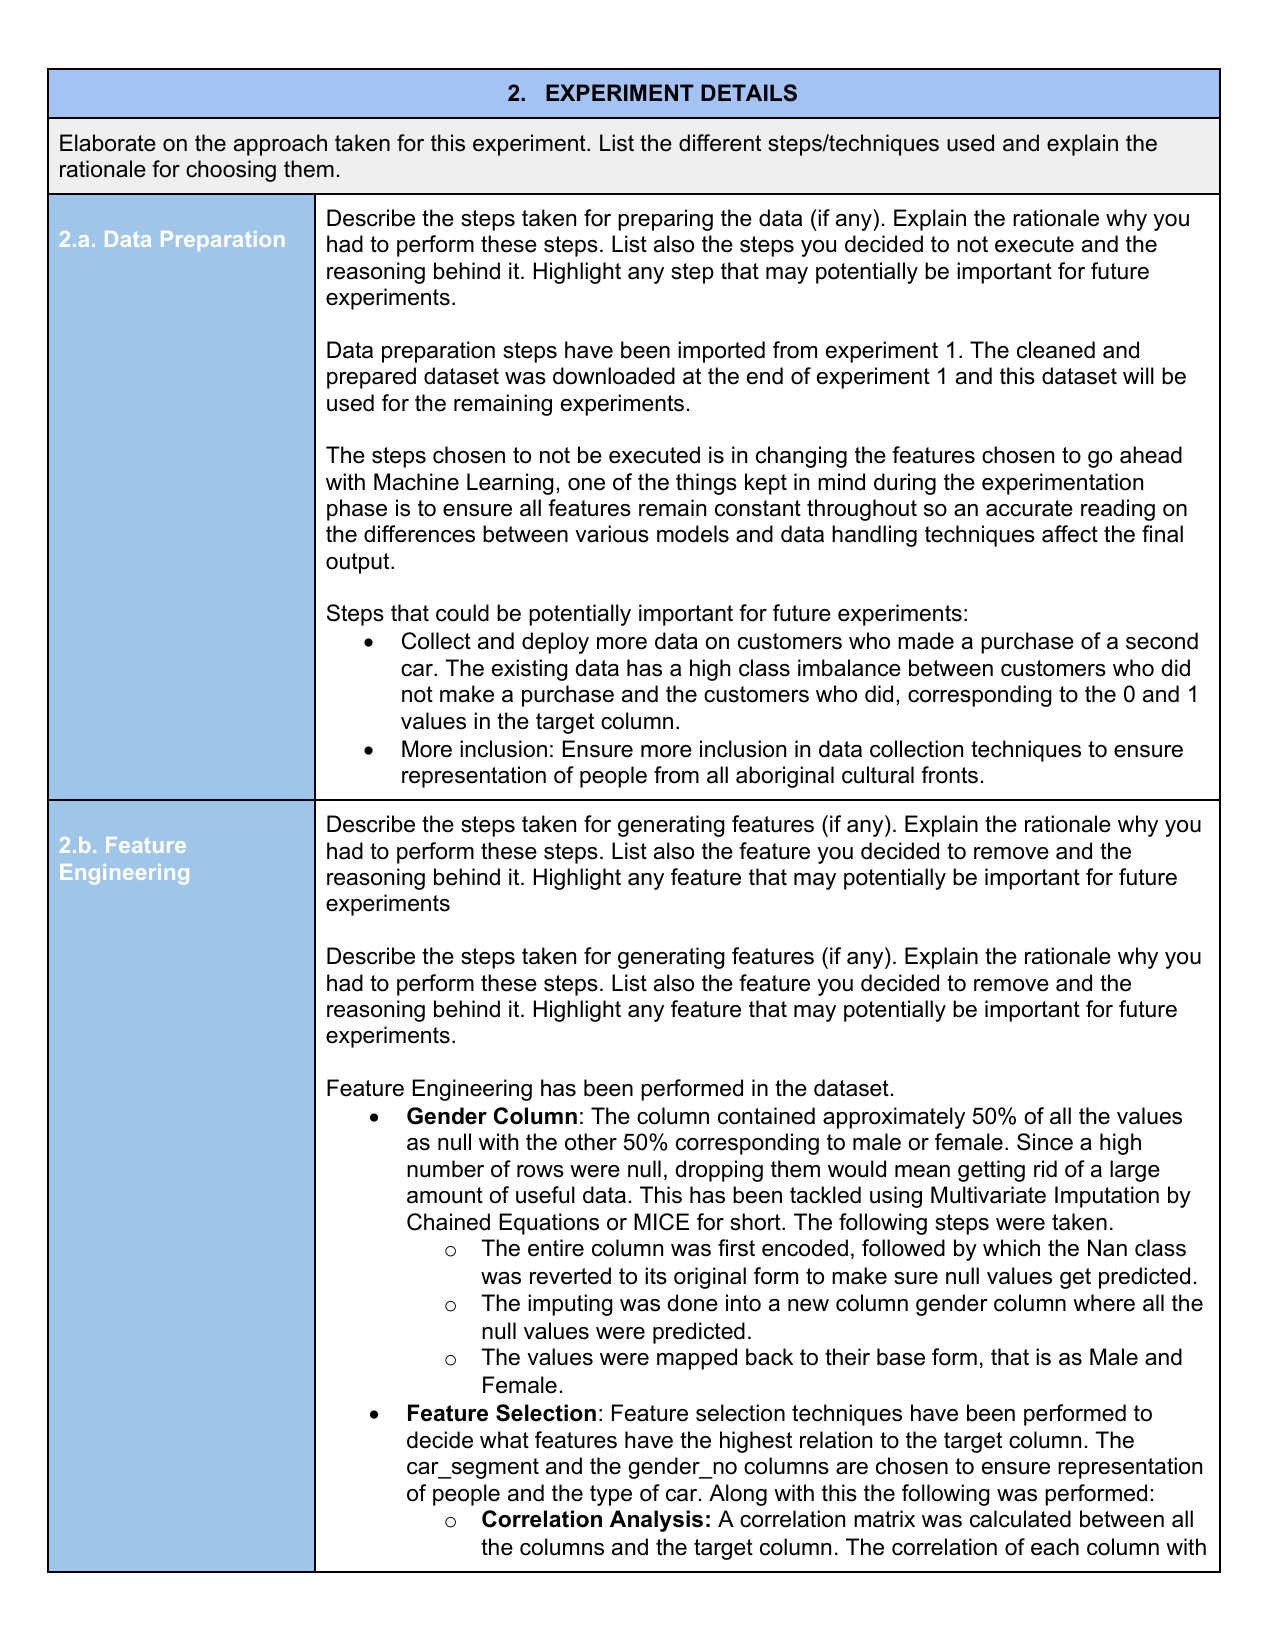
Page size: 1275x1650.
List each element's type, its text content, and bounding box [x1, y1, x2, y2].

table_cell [49, 801, 314, 1571]
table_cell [316, 801, 1219, 1571]
table_cell Elaborate on the approach taken for this experiment. List the different steps/techniques used and explain the rationale for choosing them. [49, 119, 1219, 193]
table_cell 2.a. Data Preparation [49, 195, 314, 799]
table_header EXPERIMENT DETAILS [49, 70, 1219, 117]
table_cell Describe the steps taken for preparing the data (if any). Explain the rationale why you had to perform these steps. List also the steps you decided to not execute and the reasoning behind it. Highlight any step that may potentially be important for future experiments. Data preparation steps have been imported from experiment 1. The cleaned and prepared dataset was downloaded at the end of experiment 1 and this dataset will be used for the remaining experiments. The steps chosen to not be executed is in changing the features chosen to go ahead with Machine Learning, one of the things kept in mind during the experimentation phase is to ensure all features remain constant throughout so an accurate reading on the differences between various models and data handling techniques affect the final output. Steps that could be potentially important for future experiments: Collect and deploy more data on customers who made a purchase of a second car. The existing data has a high class imbalance between customers who did not make a purchase and the customers who did, corresponding to the 0 and 1 values in the target column. More inclusion: Ensure more inclusion in data collection techniques to ensure representation of people from all aboriginal cultural fronts. [316, 195, 1219, 799]
